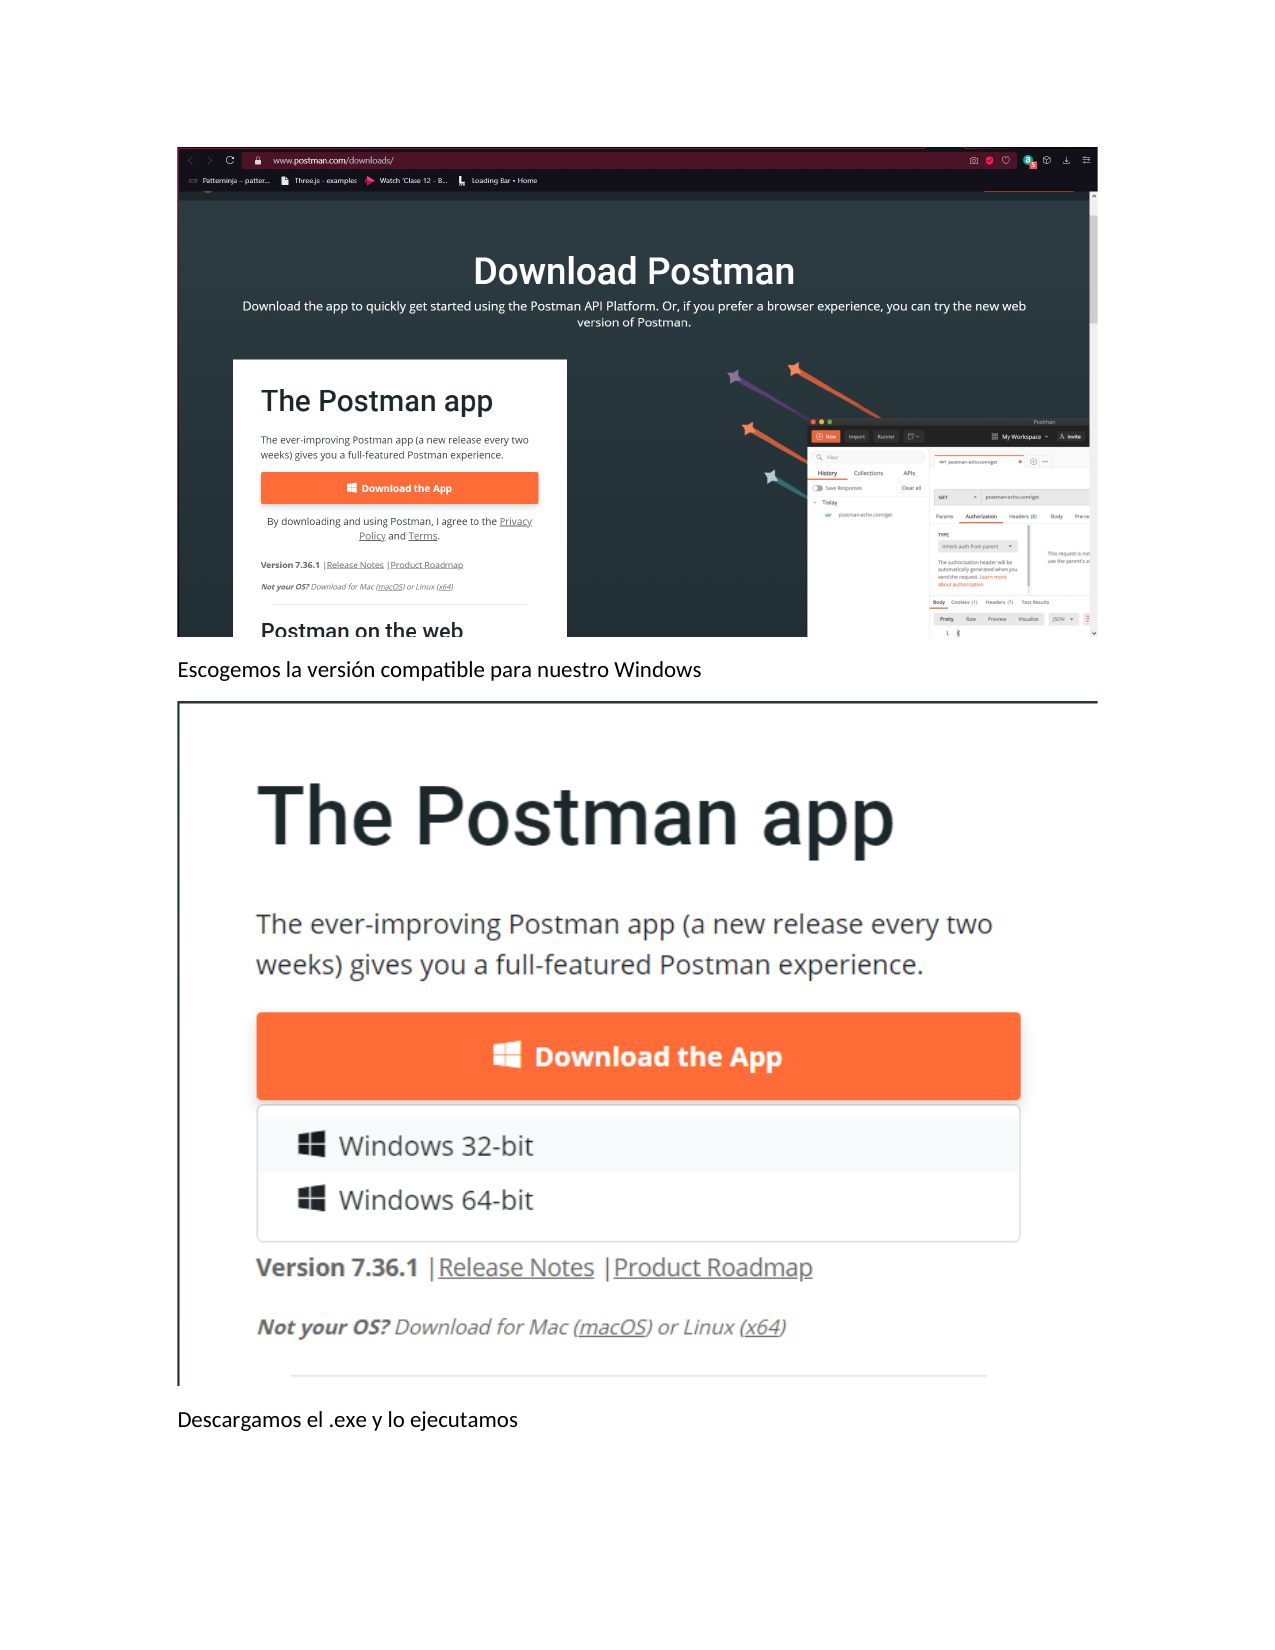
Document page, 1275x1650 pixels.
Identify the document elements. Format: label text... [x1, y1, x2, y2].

picture [177, 701, 1098, 1386]
text Escogemos la versión compatible para nuestro Windows [177, 655, 1098, 683]
text Descargamos el .exe y lo ejecutamos [177, 1405, 1098, 1433]
picture [177, 147, 1098, 637]
